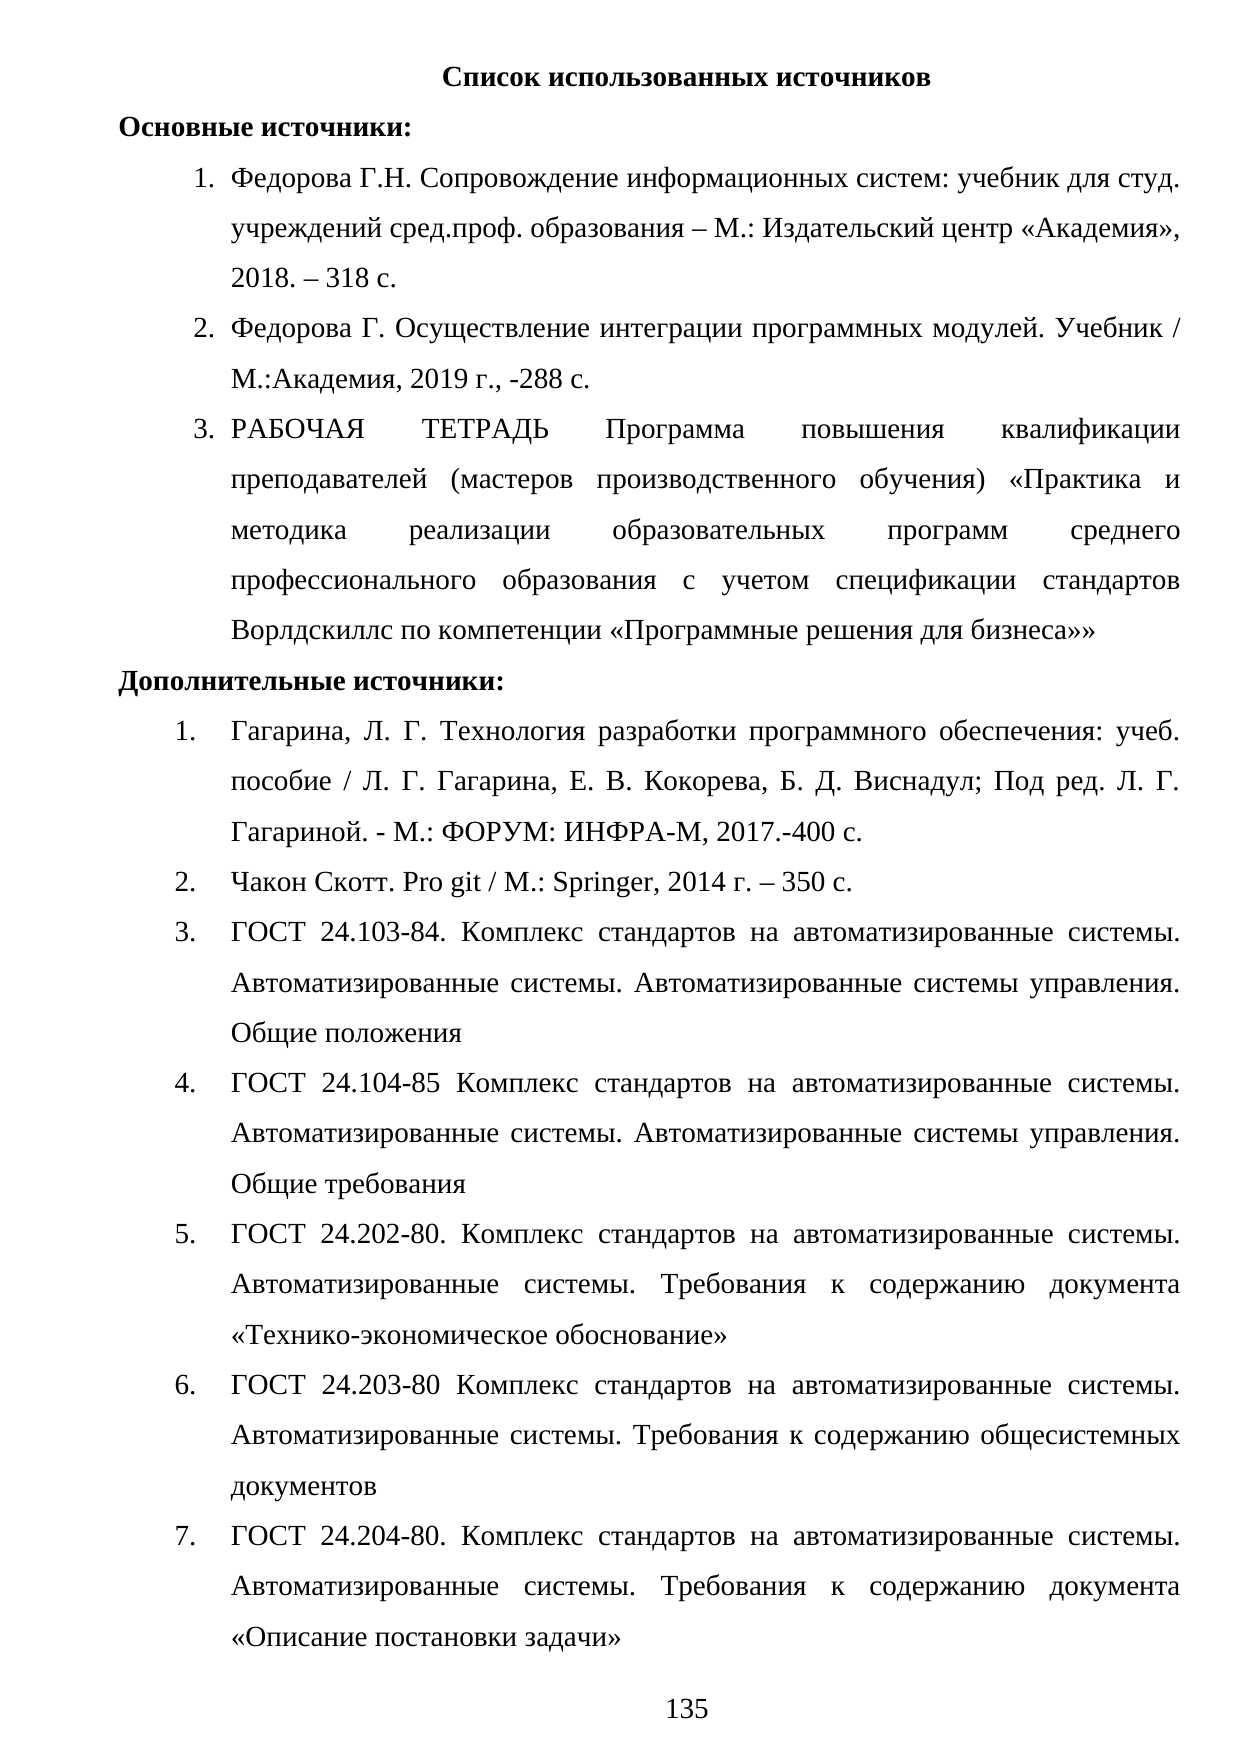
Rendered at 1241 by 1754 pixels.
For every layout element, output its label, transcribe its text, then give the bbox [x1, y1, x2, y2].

list ГОСТ 24.104-85 Комплекс стандартов на автоматизированные системы. Автоматизированные системы. Автоматизированные системы управления. Общие требования [174, 1065, 1181, 1199]
list ГОСТ 24.202-80. Комплекс стандартов на автоматизированные системы. Автоматизированные системы. Требования к содержанию документа «Технико-экономическое обоснование» [174, 1216, 1181, 1350]
text Список использованных источников [118, 59, 1181, 93]
list Чакон Скотт. Pro git / М.: Springer, 2014 г. – 350 с. [174, 864, 1181, 898]
list ГОСТ 24.103-84. Комплекс стандартов на автоматизированные системы. Автоматизированные системы. Автоматизированные системы управления. Общие положения [174, 914, 1181, 1048]
list Гагарина, Л. Г. Технология разработки программного обеспечения: учеб. пособие / Л. Г. Гагарина, Е. В. Кокорева, Б. Д. Виснадул; Под ред. Л. Г. Гагариной. - М.: ФОРУМ: ИНФРА-М, 2017.-400 с. [174, 713, 1181, 847]
list РАБОЧАЯ ТЕТРАДЬ Программа повышения квалификации преподавателей (мастеров производственного обучения) «Практика и методика реализации образовательных программ среднего профессионального образования с учетом спецификации стандартов Ворлдскиллс по компетенции «Программные решения для бизнеса»» [193, 411, 1181, 646]
list ГОСТ 24.204-80. Комплекс стандартов на автоматизированные системы. Автоматизированные системы. Требования к содержанию документа «Описание постановки задачи» [174, 1518, 1181, 1652]
list Федорова Г.Н. Сопровождение информационных систем: учебник для студ. учреждений сред.проф. образования – М.: Издательский центр «Академия», 2018. – 318 с. [193, 160, 1181, 294]
text Дополнительные источники: [118, 663, 1181, 696]
text Основные источники: [118, 109, 1181, 143]
list Федорова Г. Осуществление интеграции программных модулей. Учебник / М.:Академия, 2019 г., -288 с. [193, 311, 1181, 394]
list ГОСТ 24.203-80 Комплекс стандартов на автоматизированные системы. Автоматизированные системы. Требования к содержанию общесистемных документов [174, 1367, 1181, 1501]
